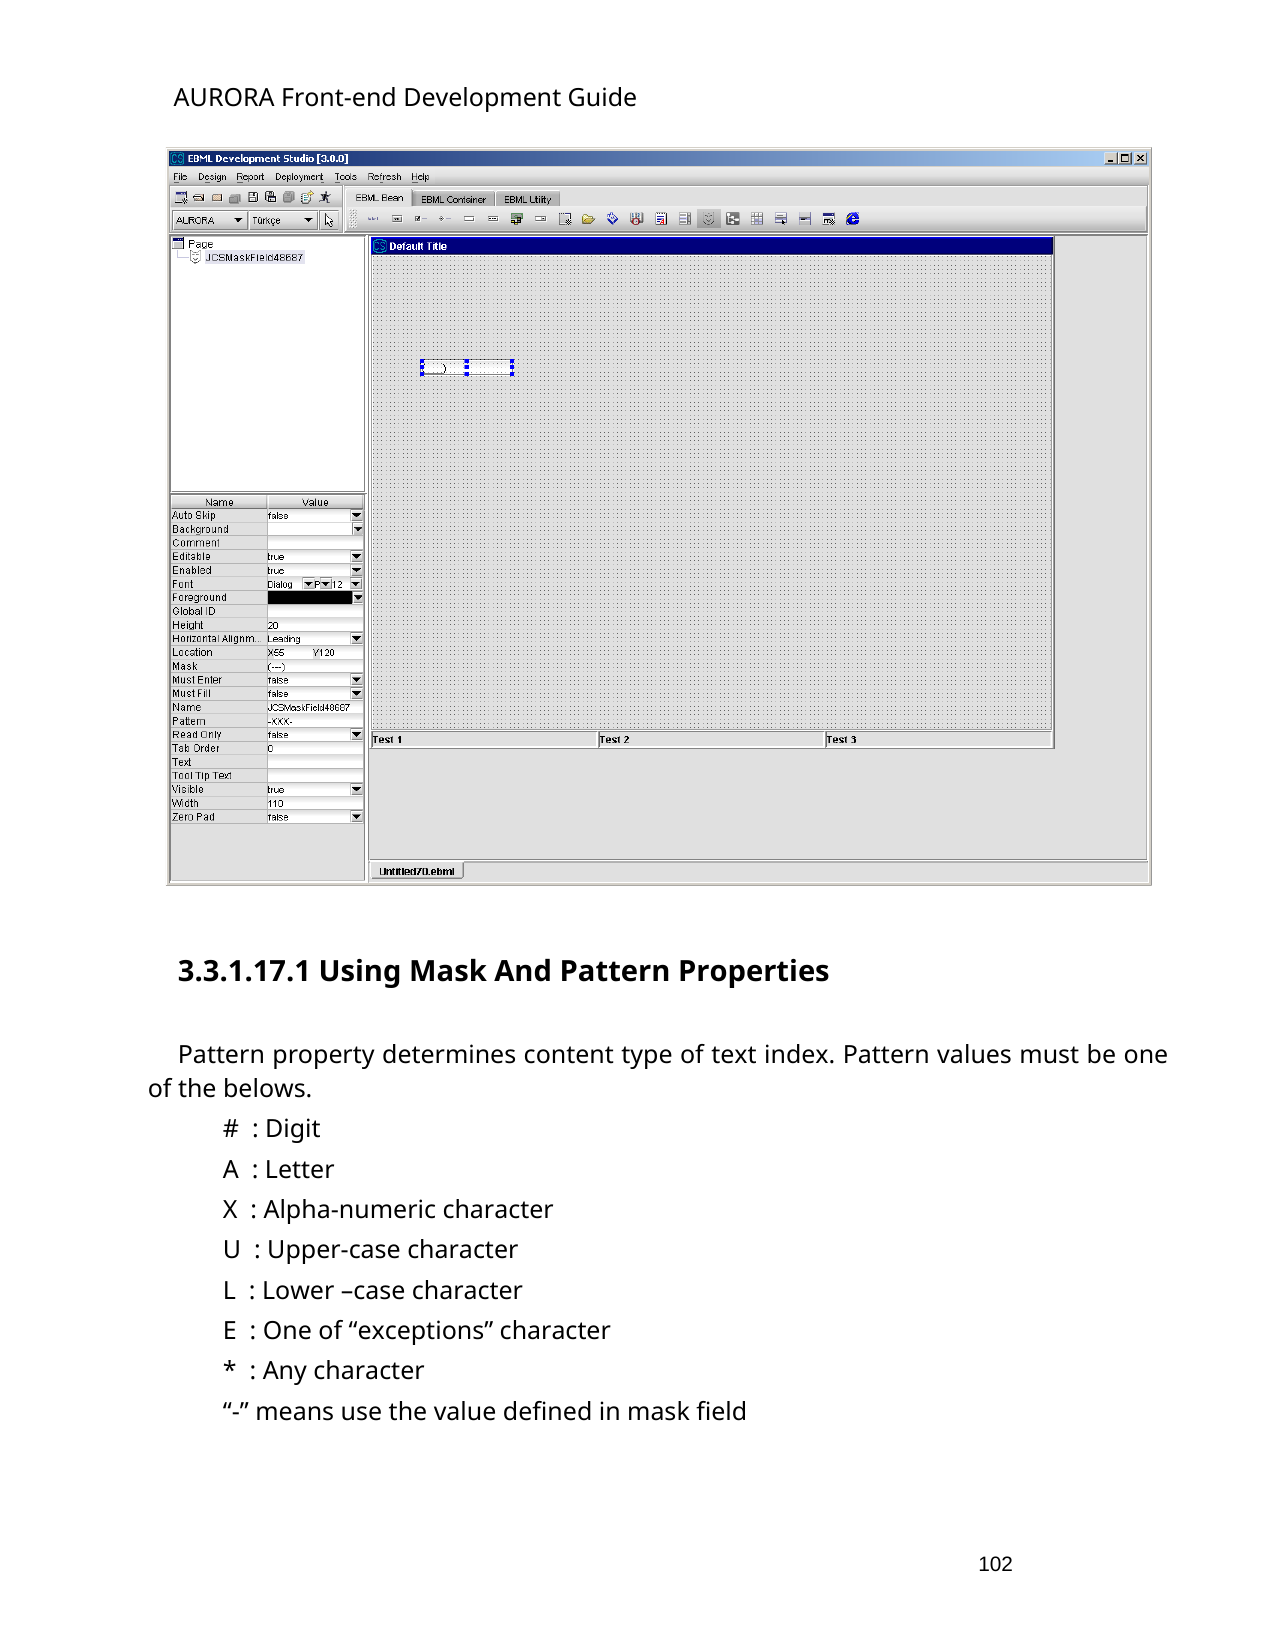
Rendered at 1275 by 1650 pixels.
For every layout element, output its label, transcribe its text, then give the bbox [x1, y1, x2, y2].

text X : Alpha-numeric character [223, 1192, 1170, 1226]
subtitle 3.3.1.17.1 Using Mask And Pattern Properties [148, 950, 1170, 990]
text L : Lower –case character [223, 1272, 1170, 1306]
text E : One of “exceptions” character [223, 1313, 1170, 1347]
text “-” means use the value defined in mask field [223, 1393, 1170, 1427]
text * : Any character [223, 1353, 1170, 1387]
text Pattern property determines content type of text index. Pattern values must be one of the belows. [148, 1037, 1170, 1105]
text A : Letter [223, 1151, 1170, 1185]
picture [165, 147, 1152, 886]
text # : Digit [148, 1111, 1170, 1145]
text U : Upper-case character [223, 1232, 1170, 1266]
